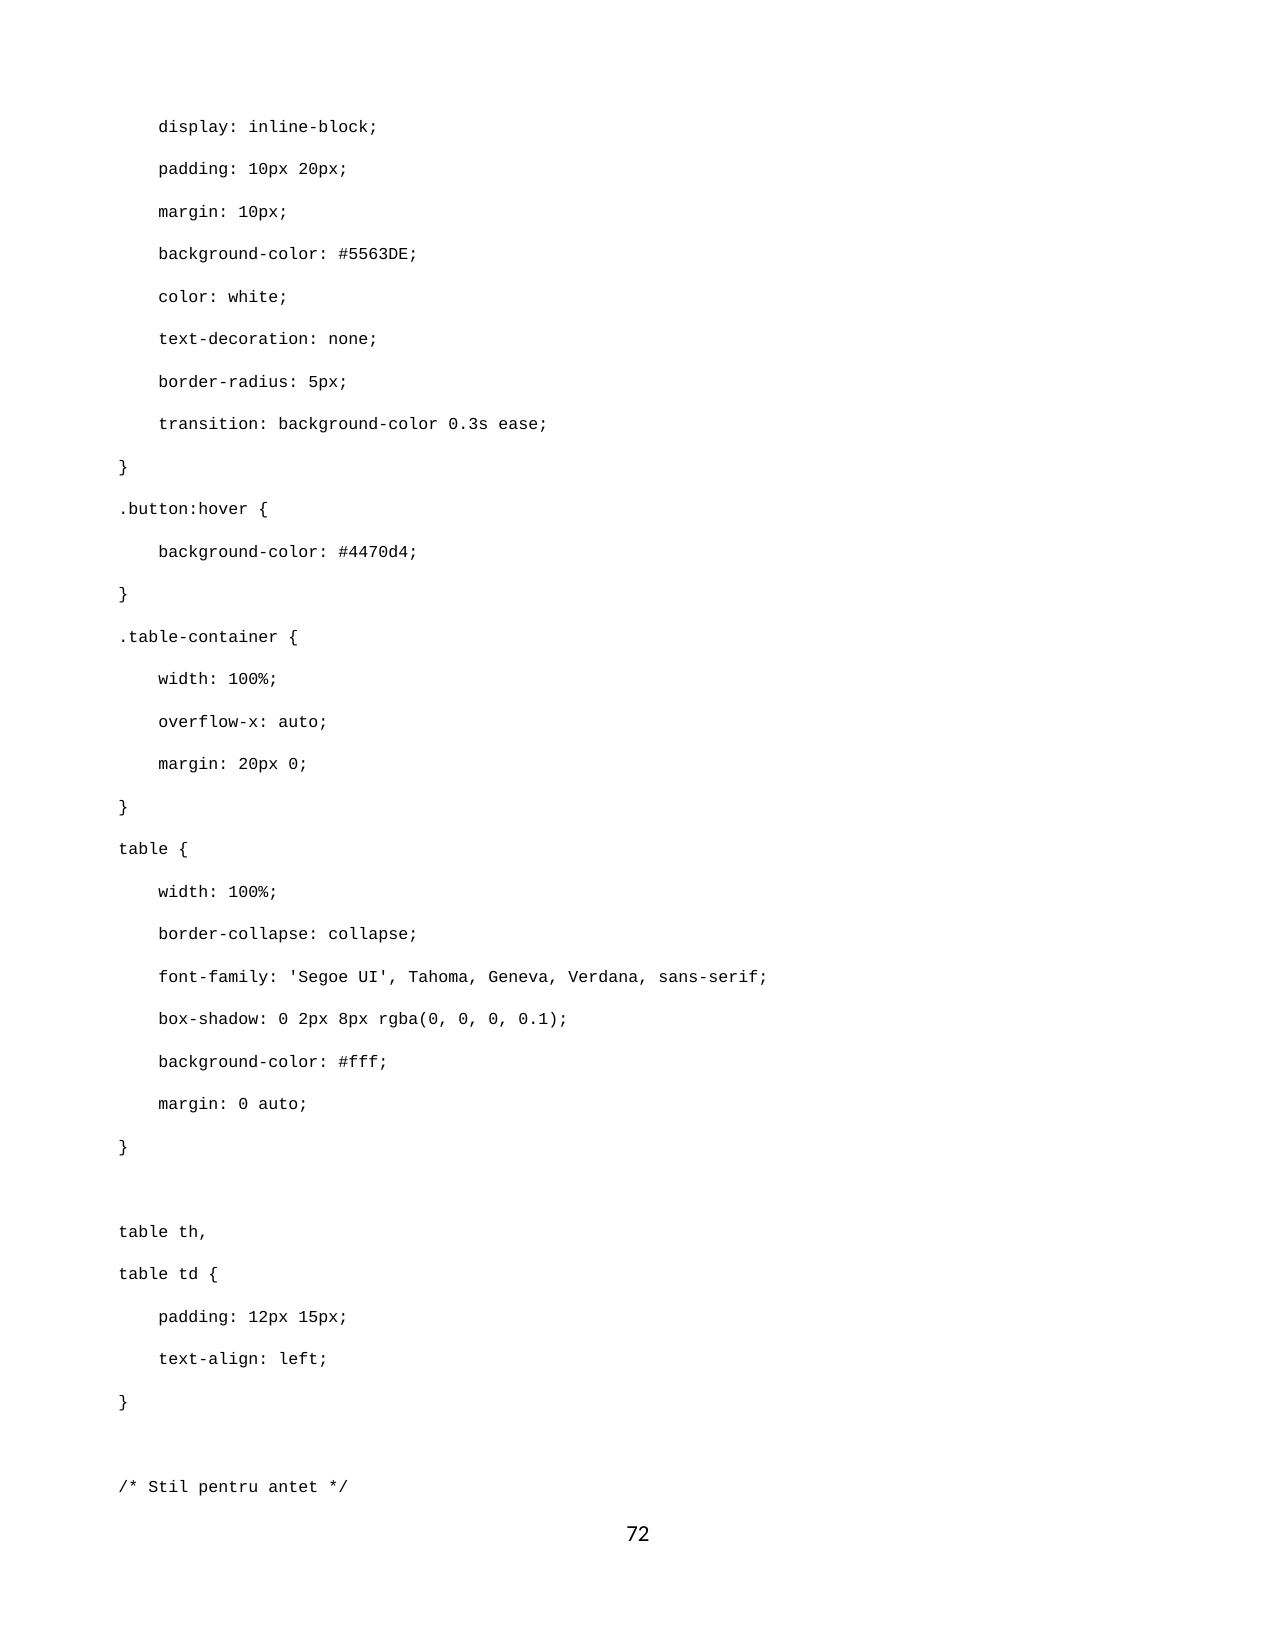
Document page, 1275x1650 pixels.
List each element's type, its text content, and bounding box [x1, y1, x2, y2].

text font-family: 'Segoe UI', Tahoma, Geneva, Verdana, sans-serif; [118, 968, 1157, 987]
text background-color: #5563DE; [118, 246, 1157, 264]
text table { [118, 841, 1157, 859]
text .table-container { [118, 628, 1157, 647]
text color: white; [118, 288, 1157, 307]
text margin: 10px; [118, 203, 1157, 222]
text } [118, 1138, 1157, 1157]
text /* Stil pentru antet */ [118, 1478, 1157, 1497]
text table td { [118, 1266, 1157, 1284]
text } [118, 458, 1157, 477]
text border-radius: 5px; [118, 373, 1157, 392]
text text-align: left; [118, 1351, 1157, 1369]
text transition: background-color 0.3s ease; [118, 416, 1157, 434]
text text-decoration: none; [118, 331, 1157, 349]
text box-shadow: 0 2px 8px rgba(0, 0, 0, 0.1); [118, 1011, 1157, 1029]
text .button:hover { [118, 501, 1157, 519]
text background-color: #fff; [118, 1053, 1157, 1072]
text overflow-x: auto; [118, 713, 1157, 732]
text margin: 0 auto; [118, 1096, 1157, 1114]
text padding: 12px 15px; [118, 1308, 1157, 1327]
text width: 100%; [118, 671, 1157, 689]
text } [118, 1393, 1157, 1412]
text table th, [118, 1223, 1157, 1242]
text } [118, 798, 1157, 817]
text border-collapse: collapse; [118, 926, 1157, 944]
text } [118, 586, 1157, 604]
text background-color: #4470d4; [118, 543, 1157, 562]
text width: 100%; [118, 883, 1157, 902]
text padding: 10px 20px; [118, 161, 1157, 179]
text margin: 20px 0; [118, 756, 1157, 774]
text display: inline-block; [118, 118, 1157, 137]
